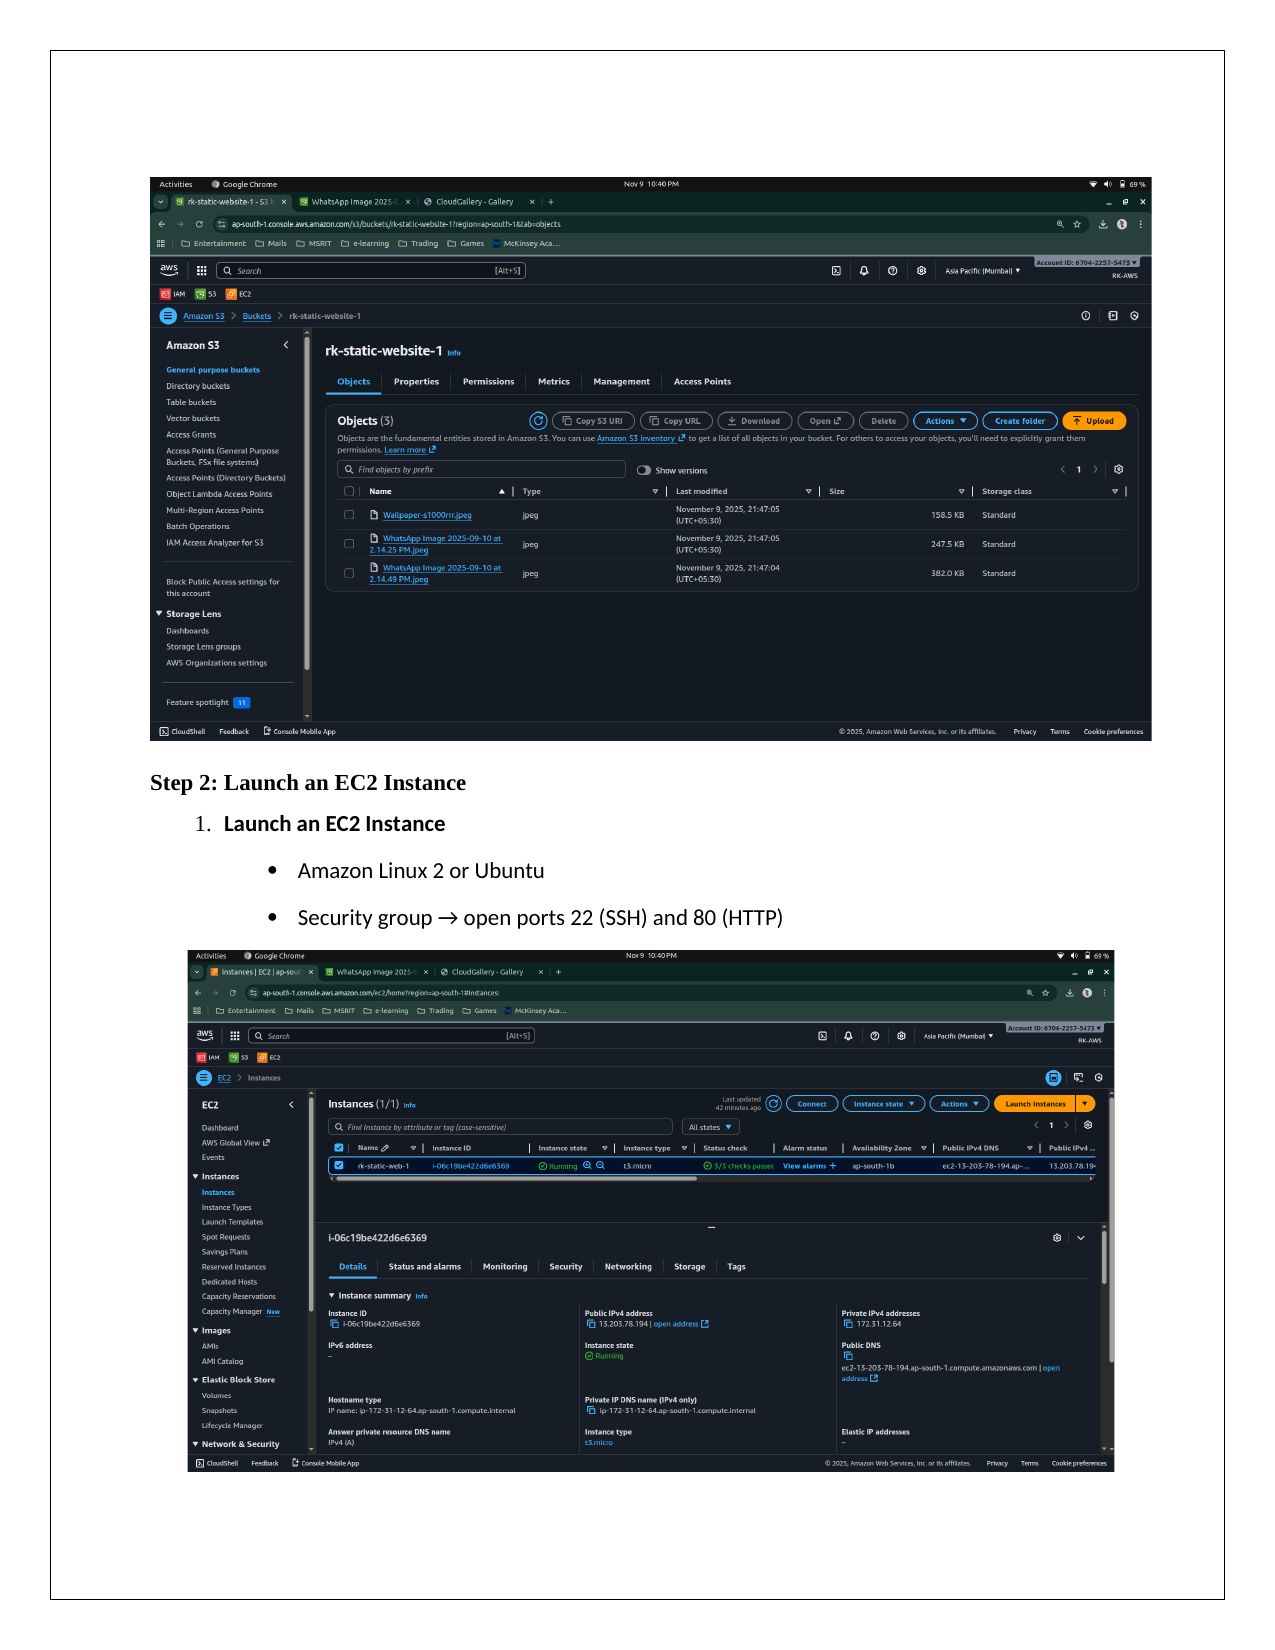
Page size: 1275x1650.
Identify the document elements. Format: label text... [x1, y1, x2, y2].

list Launch an EC2 Instance [194, 809, 1152, 838]
picture [150, 177, 1152, 741]
text Step 2: Launch an EC2 Instance [150, 769, 1152, 795]
picture [187, 950, 1115, 1472]
list Security group → open ports 22 (SSH) and 80 (HTTP) [268, 903, 1152, 931]
list Amazon Linux 2 or Ubuntu [268, 856, 1152, 884]
